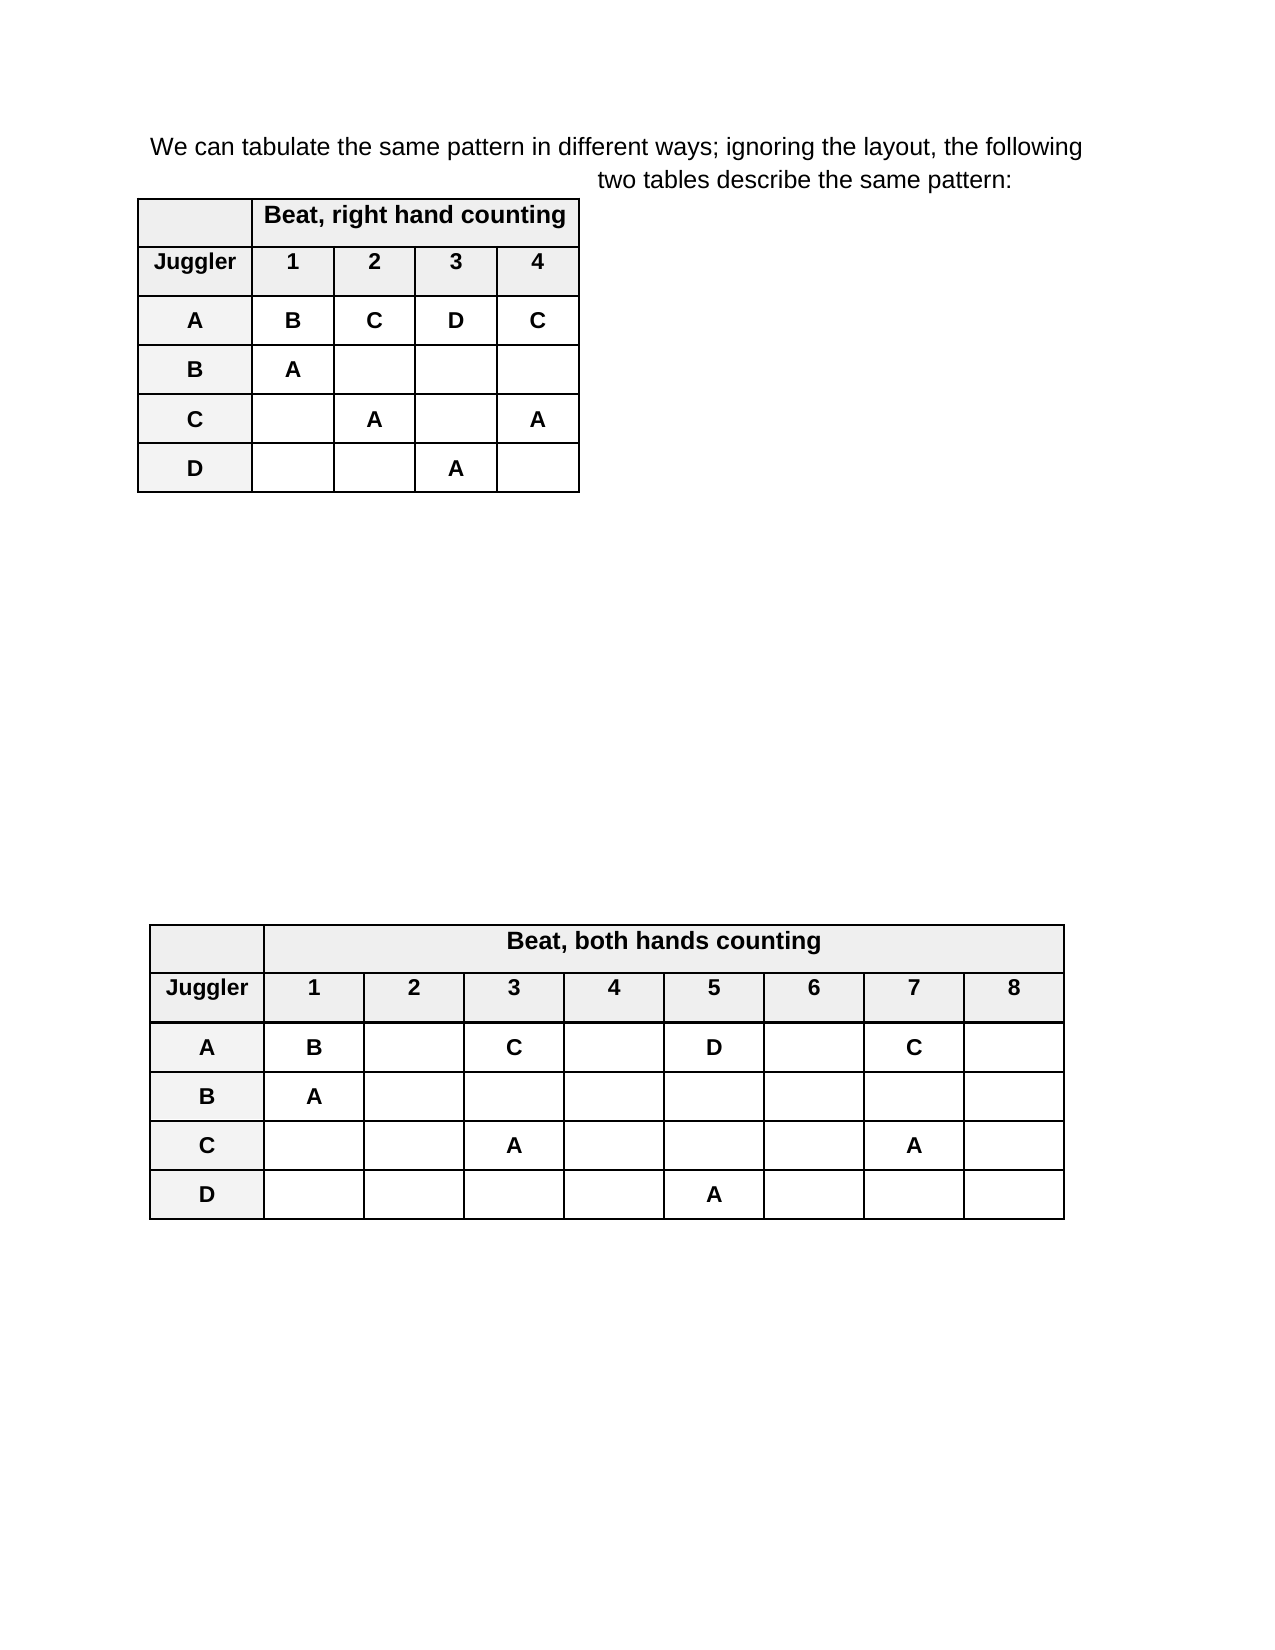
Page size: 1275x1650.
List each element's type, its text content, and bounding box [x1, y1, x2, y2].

table_cell [365, 1171, 463, 1218]
table_header [151, 926, 263, 972]
table_cell [965, 1171, 1063, 1218]
table_cell [865, 1073, 963, 1119]
table_cell [265, 1171, 363, 1218]
table_cell C [865, 1024, 963, 1071]
table_cell [965, 1073, 1063, 1119]
table_cell A [498, 395, 578, 442]
table_cell 4 [565, 974, 663, 1021]
table_cell [498, 444, 578, 491]
table_cell 3 [416, 248, 496, 295]
table_cell [498, 346, 578, 393]
table_cell [465, 1073, 563, 1119]
table_cell [365, 1073, 463, 1119]
table_cell Juggler [151, 974, 263, 1021]
table_cell [335, 444, 414, 491]
table_cell A [865, 1122, 963, 1169]
table_cell C [139, 395, 251, 442]
table_cell [365, 1122, 463, 1169]
table_cell A [335, 395, 414, 442]
table_cell A [253, 346, 333, 393]
table_cell [416, 395, 496, 442]
table_cell 8 [965, 974, 1063, 1021]
table_cell A [416, 444, 496, 491]
table_cell A [139, 297, 251, 344]
table_cell [765, 1073, 863, 1119]
table_cell C [498, 297, 578, 344]
table_cell D [665, 1024, 763, 1071]
table_cell [416, 346, 496, 393]
table_cell 5 [665, 974, 763, 1021]
table_cell [965, 1024, 1063, 1071]
table_cell B [265, 1024, 363, 1071]
table_cell Juggler [139, 248, 251, 295]
table_cell A [151, 1024, 263, 1071]
table_header Beat, both hands counting [265, 926, 1063, 972]
table_cell A [265, 1073, 363, 1119]
table_cell B [139, 346, 251, 393]
table_cell [665, 1122, 763, 1169]
table_cell [565, 1024, 663, 1071]
table_cell 1 [253, 248, 333, 295]
table_cell 1 [265, 974, 363, 1021]
table_cell 2 [335, 248, 414, 295]
table_cell [465, 1171, 563, 1218]
table_cell 4 [498, 248, 578, 295]
table_cell [665, 1073, 763, 1119]
table_cell [365, 1024, 463, 1071]
table_cell 7 [865, 974, 963, 1021]
text We can tabulate the same pattern in different ways; ignoring the layout, the following two tables describe the same pattern: [150, 132, 1125, 193]
table_cell B [151, 1073, 263, 1119]
table_cell 2 [365, 974, 463, 1021]
table_cell [765, 1171, 863, 1218]
table_cell [265, 1122, 363, 1169]
table_cell [335, 346, 414, 393]
table_cell [565, 1073, 663, 1119]
table_cell [765, 1122, 863, 1169]
table_cell 3 [465, 974, 563, 1021]
table_cell D [416, 297, 496, 344]
table_cell [565, 1171, 663, 1218]
table_cell C [151, 1122, 263, 1169]
table_cell [865, 1171, 963, 1218]
table_cell C [465, 1024, 563, 1071]
table_cell [965, 1122, 1063, 1169]
table_cell 6 [765, 974, 863, 1021]
table_cell [253, 395, 333, 442]
table_header Beat, right hand counting [253, 200, 578, 246]
table_cell A [665, 1171, 763, 1218]
table_cell [765, 1024, 863, 1071]
table_header [139, 200, 251, 246]
table_cell D [151, 1171, 263, 1218]
table_cell A [465, 1122, 563, 1169]
table_cell [253, 444, 333, 491]
table_cell [565, 1122, 663, 1169]
table_cell C [335, 297, 414, 344]
table_cell B [253, 297, 333, 344]
table_cell D [139, 444, 251, 491]
